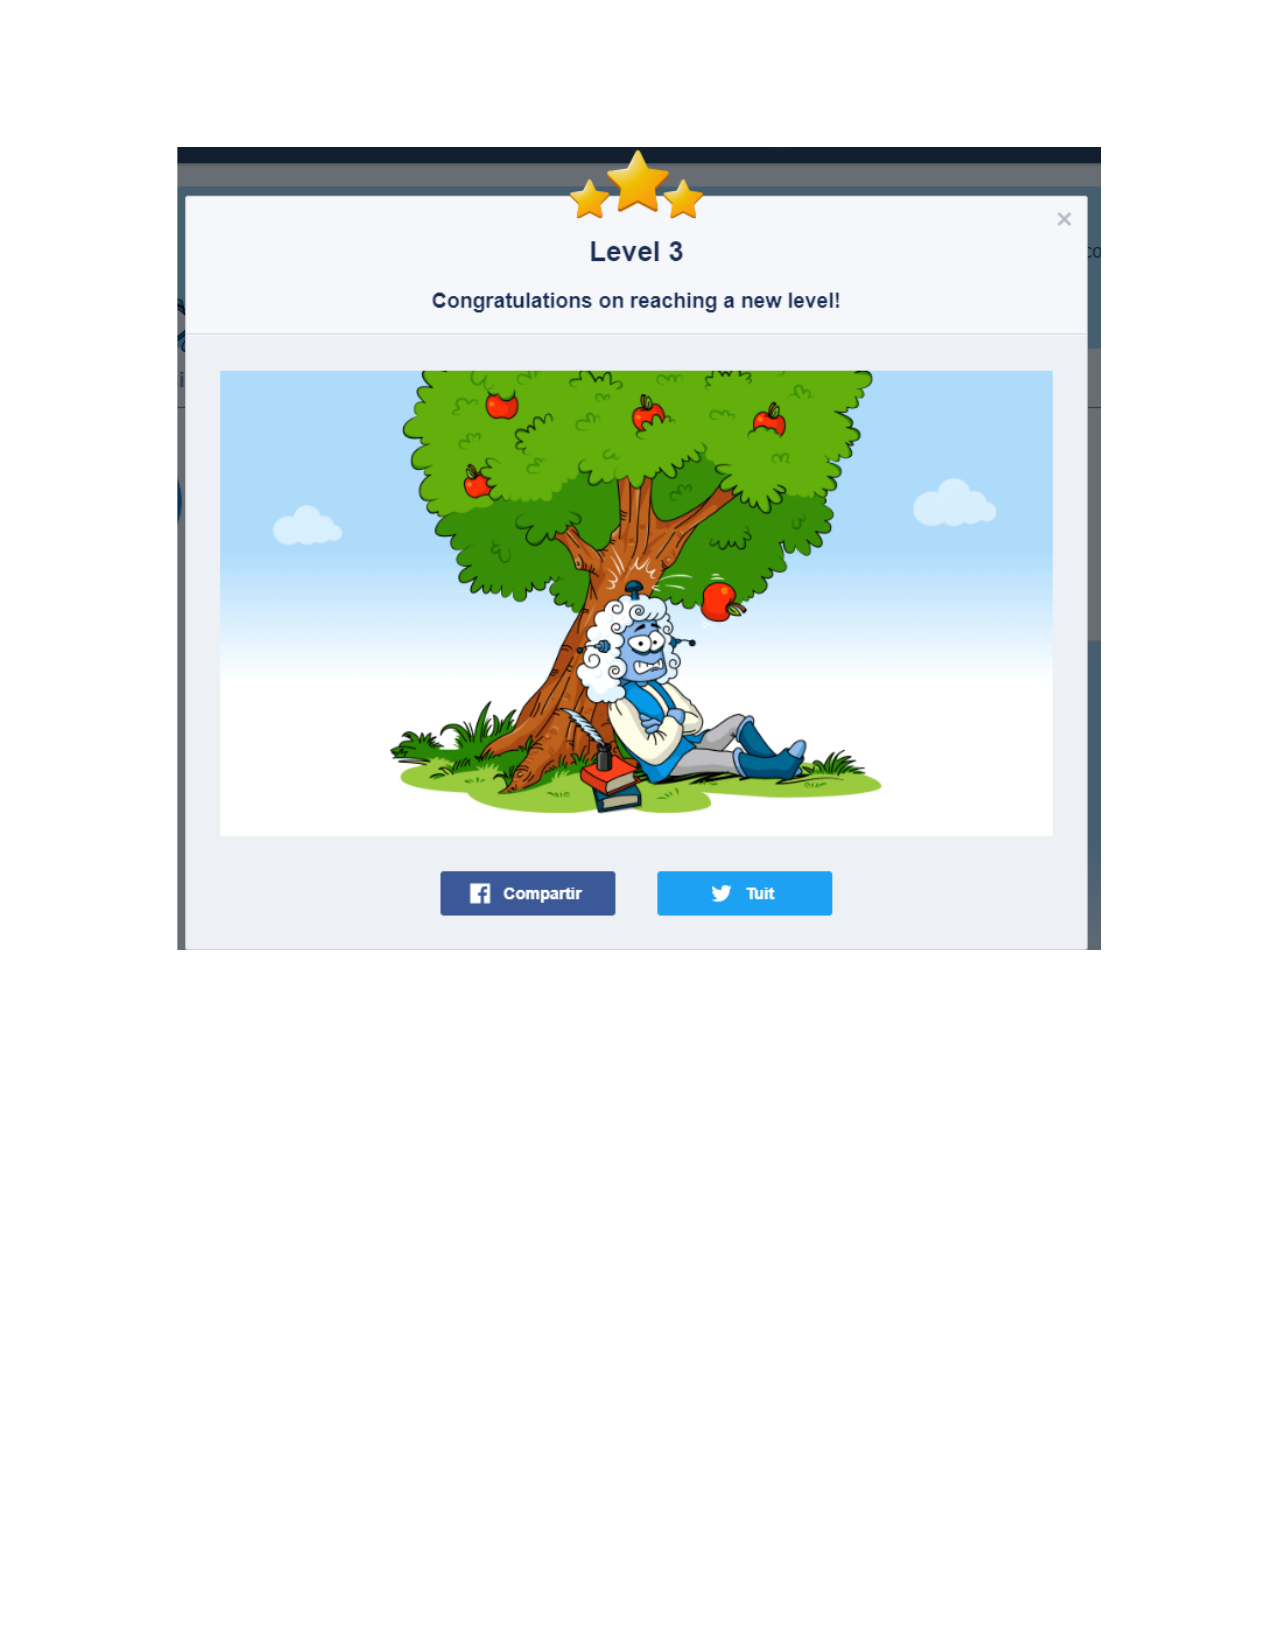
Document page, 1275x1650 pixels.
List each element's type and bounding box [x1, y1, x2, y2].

picture [177, 147, 1101, 950]
